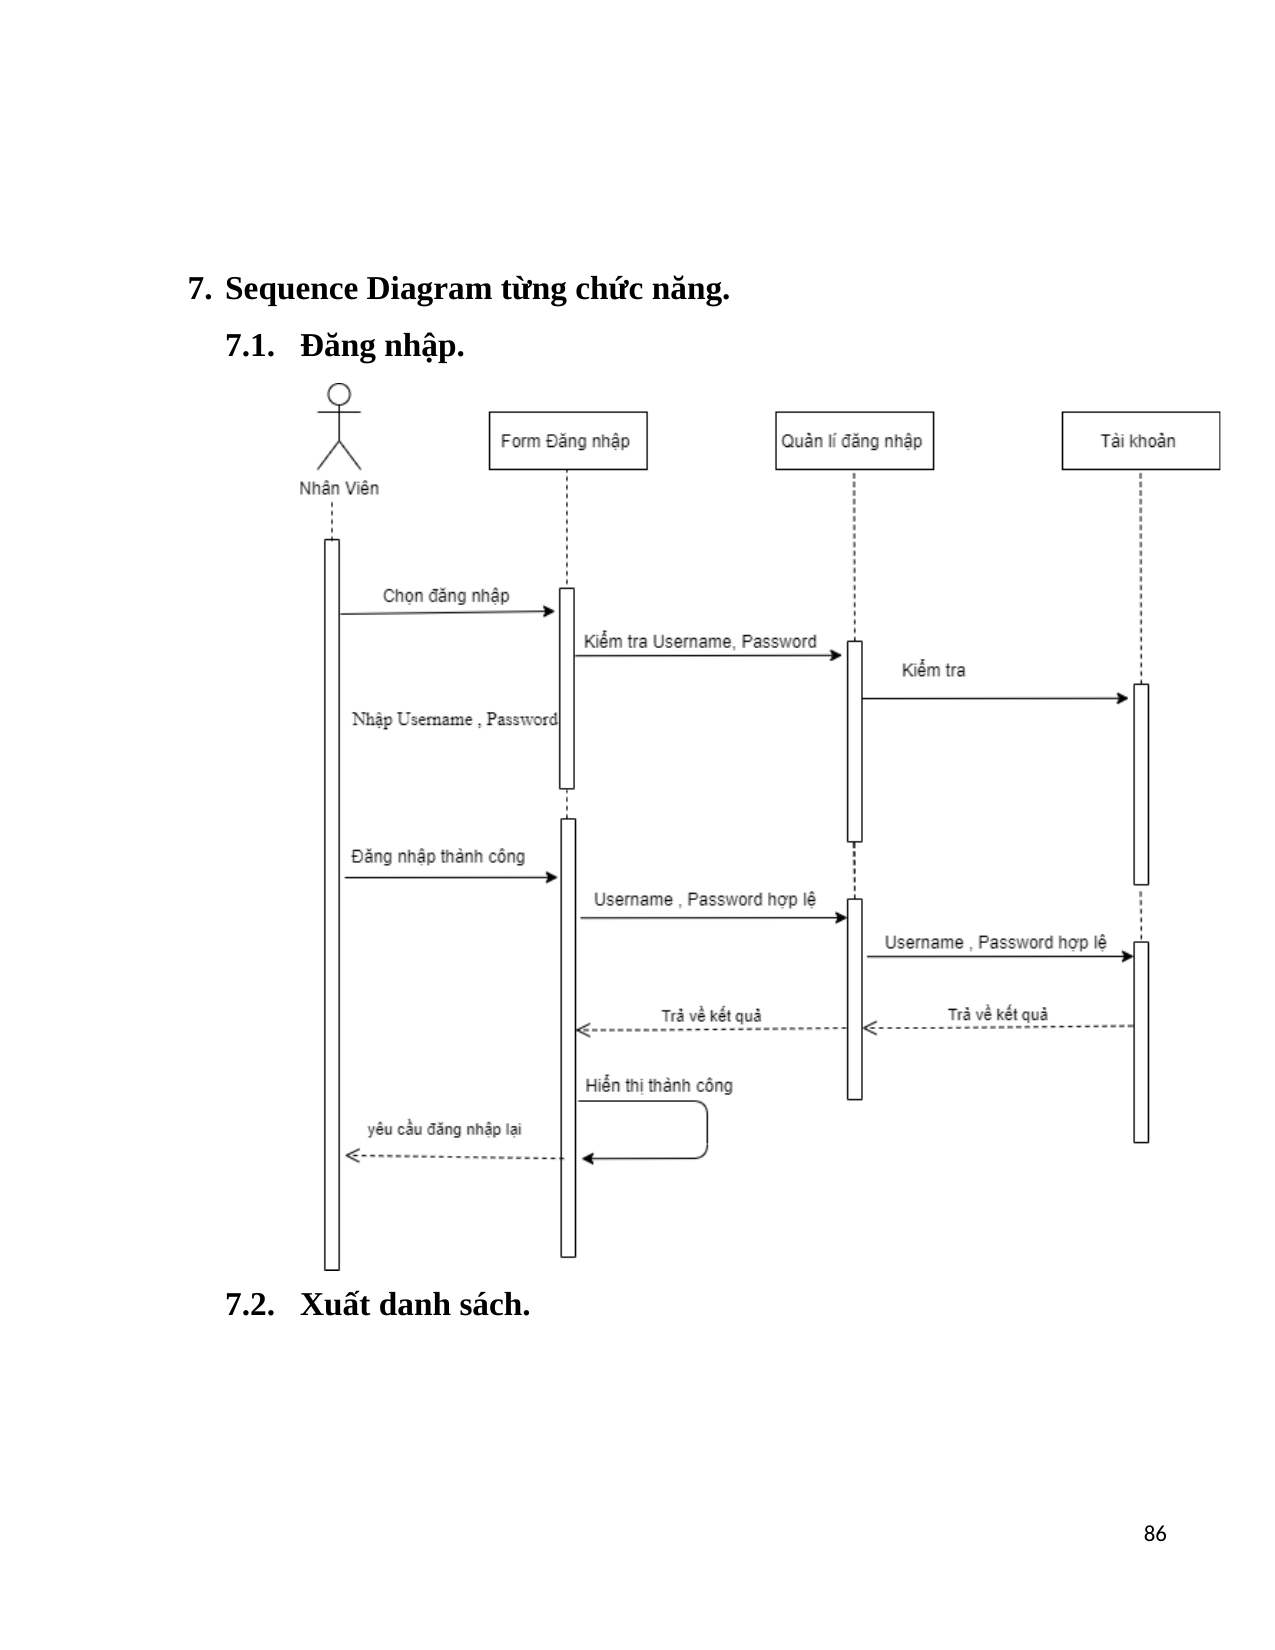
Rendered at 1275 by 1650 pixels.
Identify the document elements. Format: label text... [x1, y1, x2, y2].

list Xuất danh sách. [225, 1285, 1167, 1323]
list Sequence Diagram từng chức năng. [187, 268, 1167, 306]
list Đăng nhập. [225, 326, 1167, 364]
picture [300, 383, 1221, 1271]
